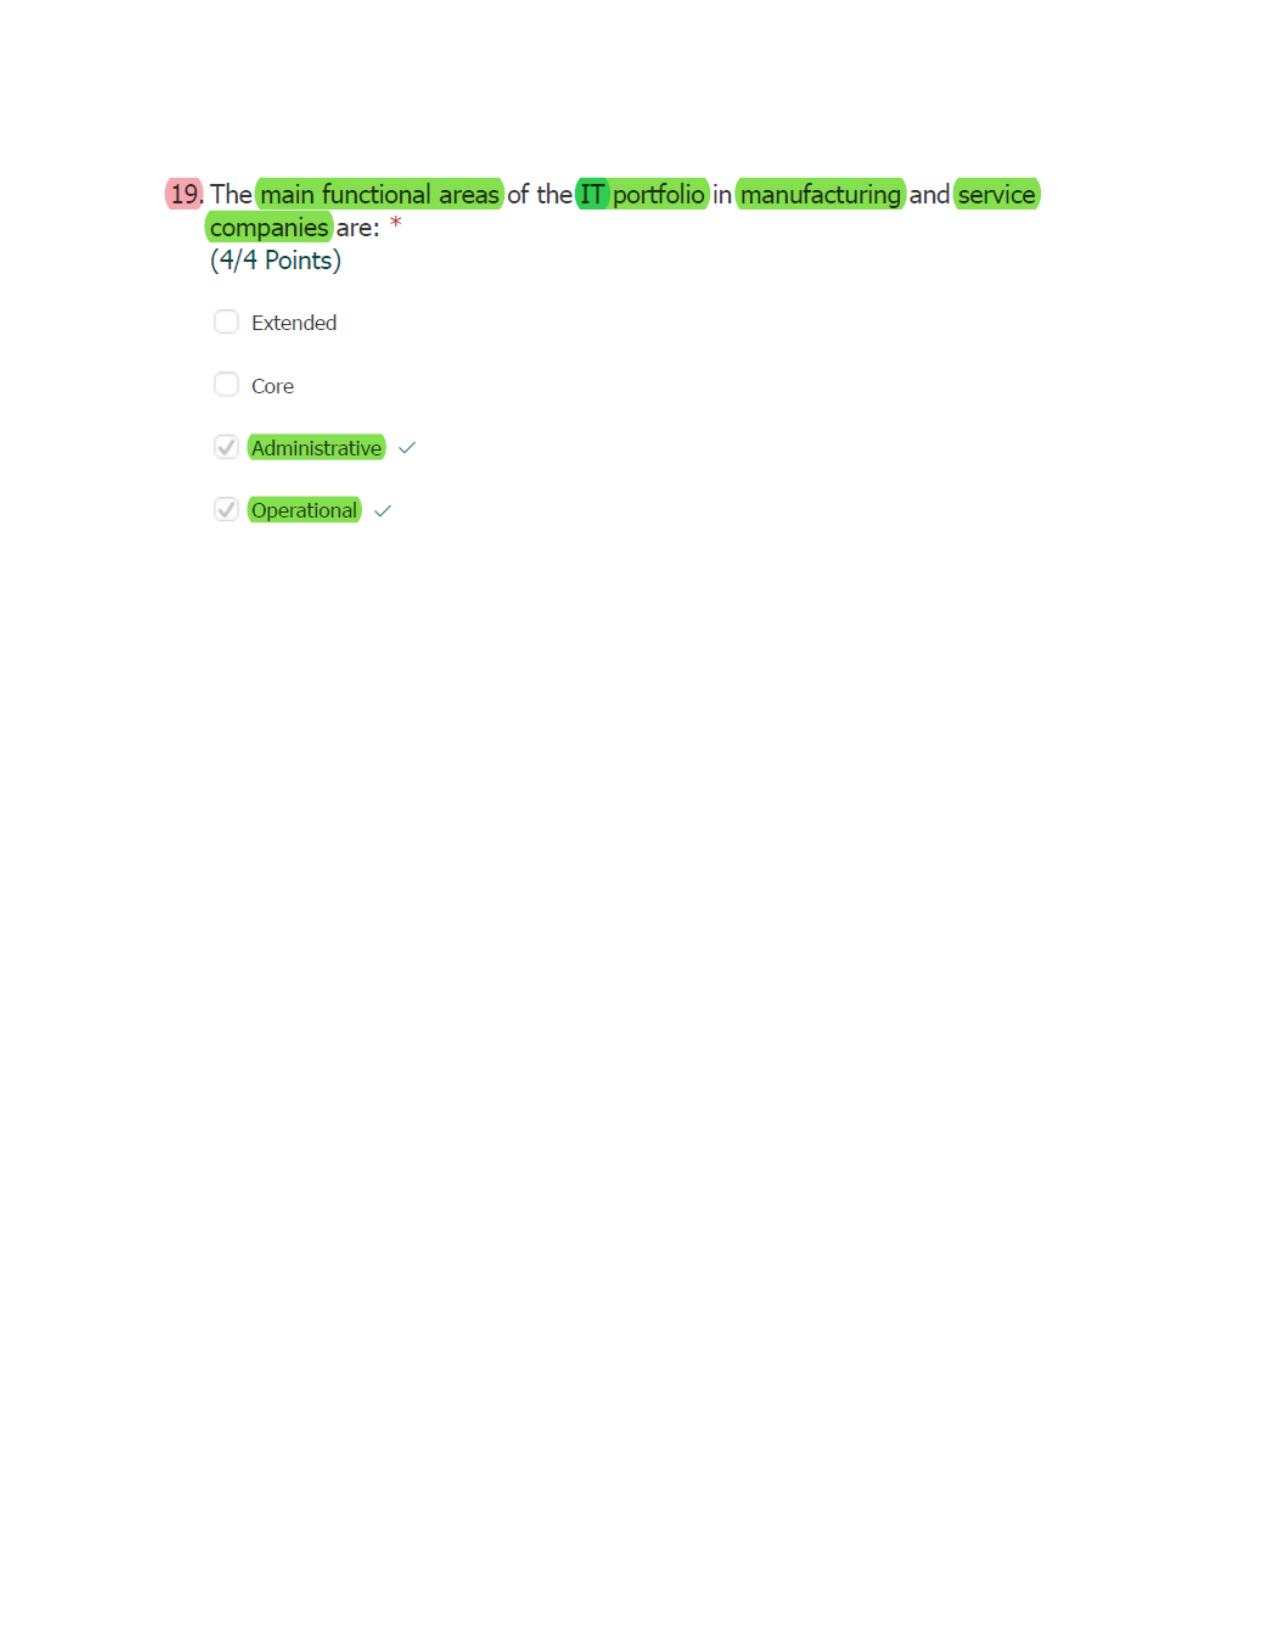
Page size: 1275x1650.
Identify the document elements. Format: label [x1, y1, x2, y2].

picture [150, 150, 1095, 536]
